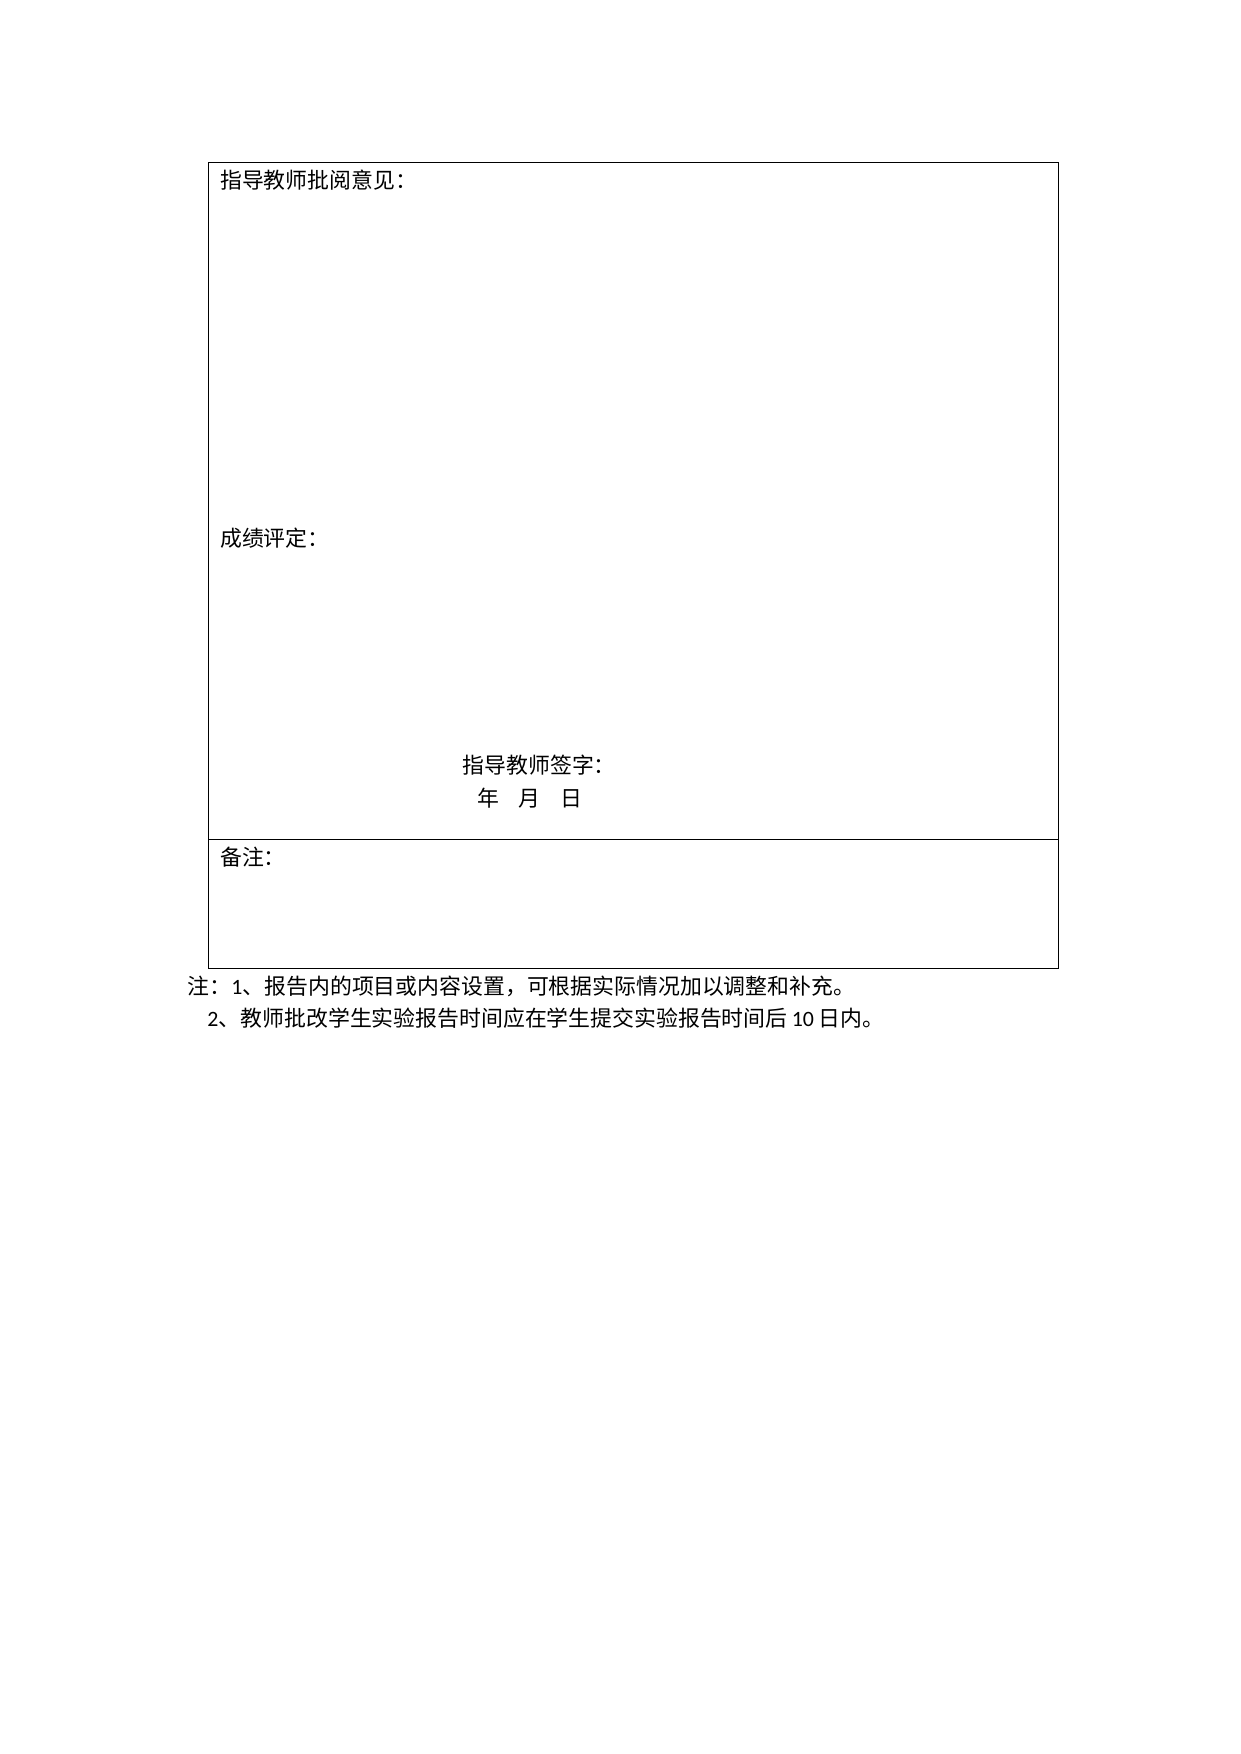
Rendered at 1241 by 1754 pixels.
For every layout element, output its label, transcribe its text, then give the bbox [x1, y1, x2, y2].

table_cell 备注： [209, 840, 1058, 967]
text 注：1、报告内的项目或内容设置，可根据实际情况加以调整和补充。 [187, 968, 1053, 1001]
table_cell 指导教师批阅意见： 成绩评定： 指导教师签字： 年 月 日 [209, 163, 1058, 839]
text 2、教师批改学生实验报告时间应在学生提交实验报告时间后10日内。 [187, 1001, 1053, 1033]
